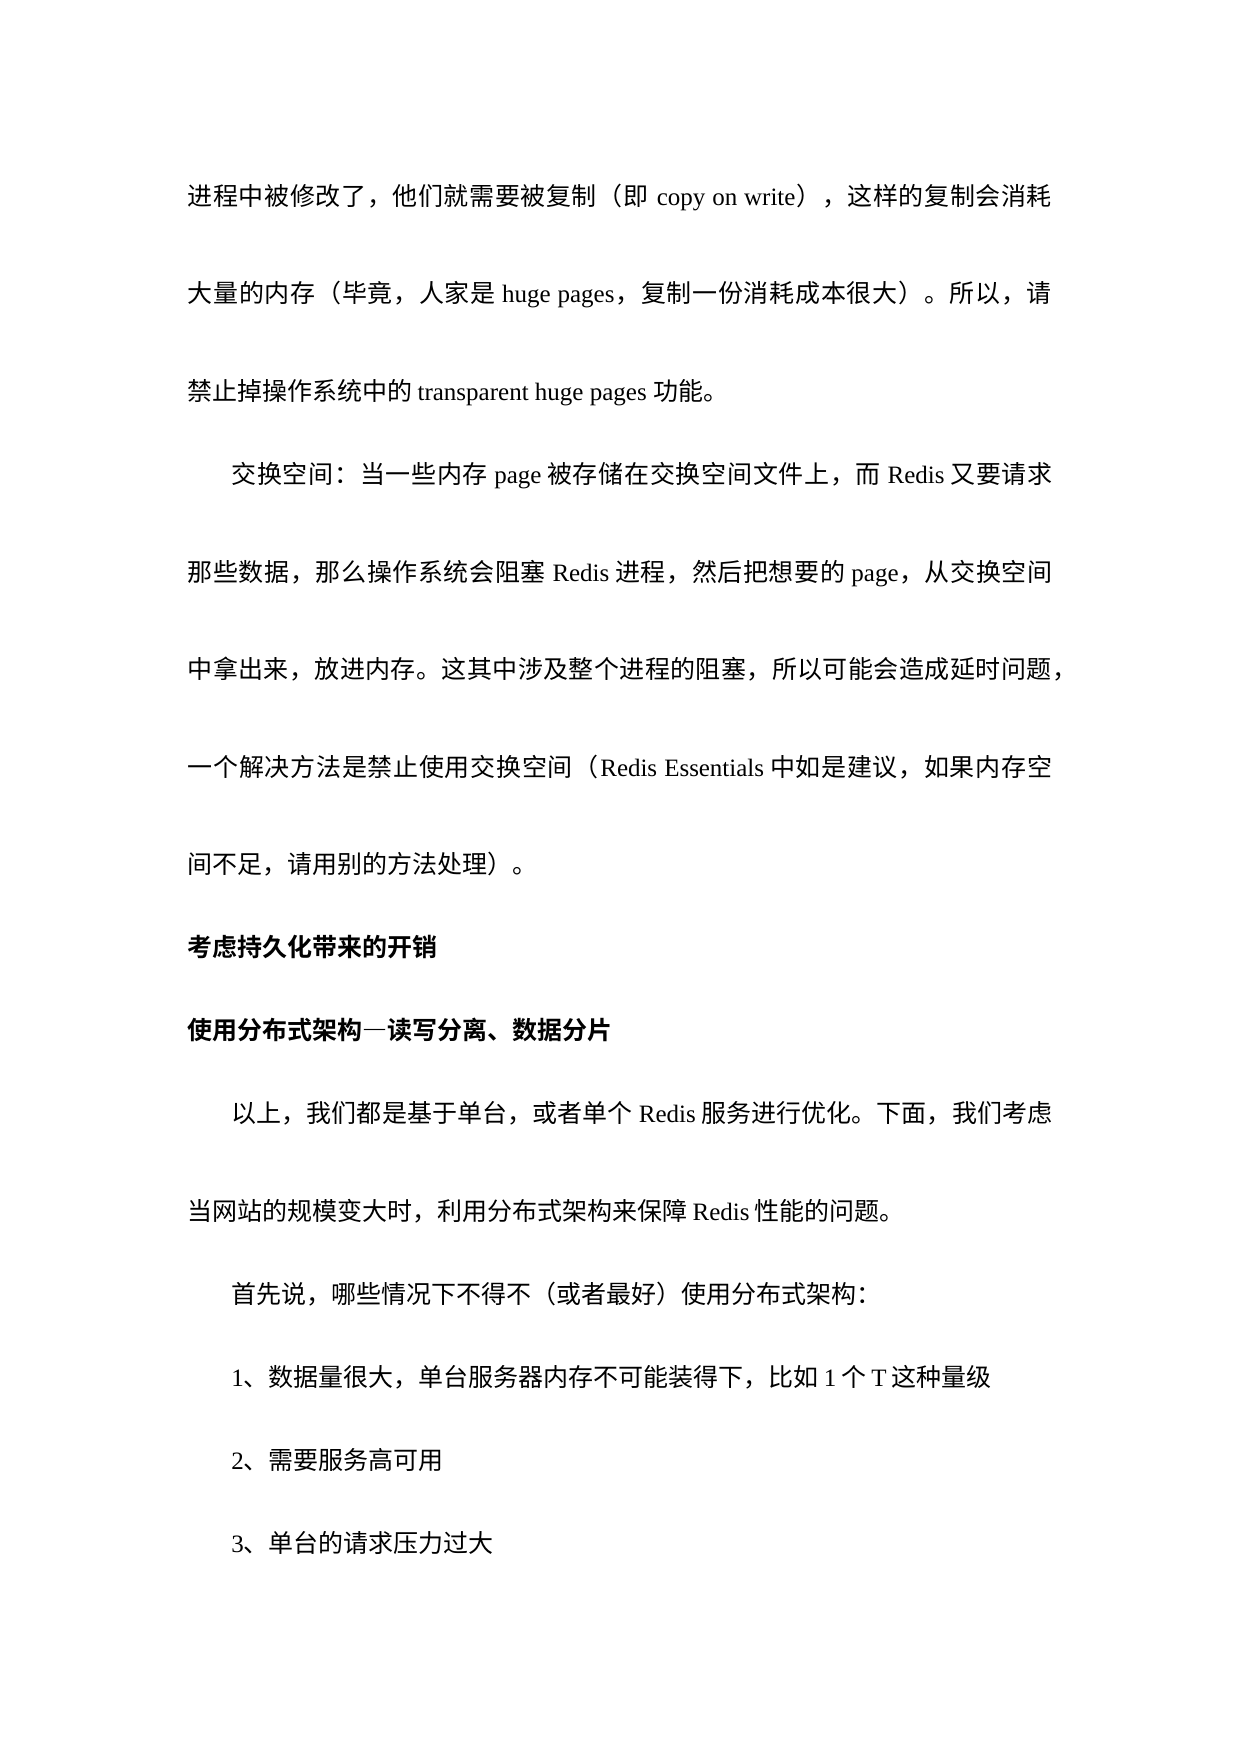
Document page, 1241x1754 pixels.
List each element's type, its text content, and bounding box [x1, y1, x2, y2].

list 单台的请求压力过大 [187, 1509, 1053, 1574]
text 首先说，哪些情况下不得不（或者最好）使用分布式架构： [187, 1260, 1053, 1325]
subtitle 考虑持久化带来的开销 [187, 913, 1053, 978]
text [187, 162, 1053, 422]
text 交换空间：当一些内存page被存储在交换空间文件上，而Redis又要请求那些数据，那么操作系统会阻塞Redis进程，然后把想要的page，从交换空间中拿出来，放进内存。这其中涉及整个进程的阻塞，所以可能会造成延时问题，一个解决方法是禁止使用交换空间（Redis Essentials中如是建议，如果内存空间不足，请用别的方法处理）。 [187, 440, 1053, 895]
text 以上，我们都是基于单台，或者单个Redis服务进行优化。下面，我们考虑当网站的规模变大时，利用分布式架构来保障Redis性能的问题。 [187, 1079, 1053, 1242]
list 需要服务高可用 [187, 1426, 1053, 1491]
subtitle 使用分布式架构—读写分离、数据分片 [187, 996, 1053, 1061]
list 数据量很大，单台服务器内存不可能装得下，比如1个T这种量级 [187, 1343, 1053, 1408]
